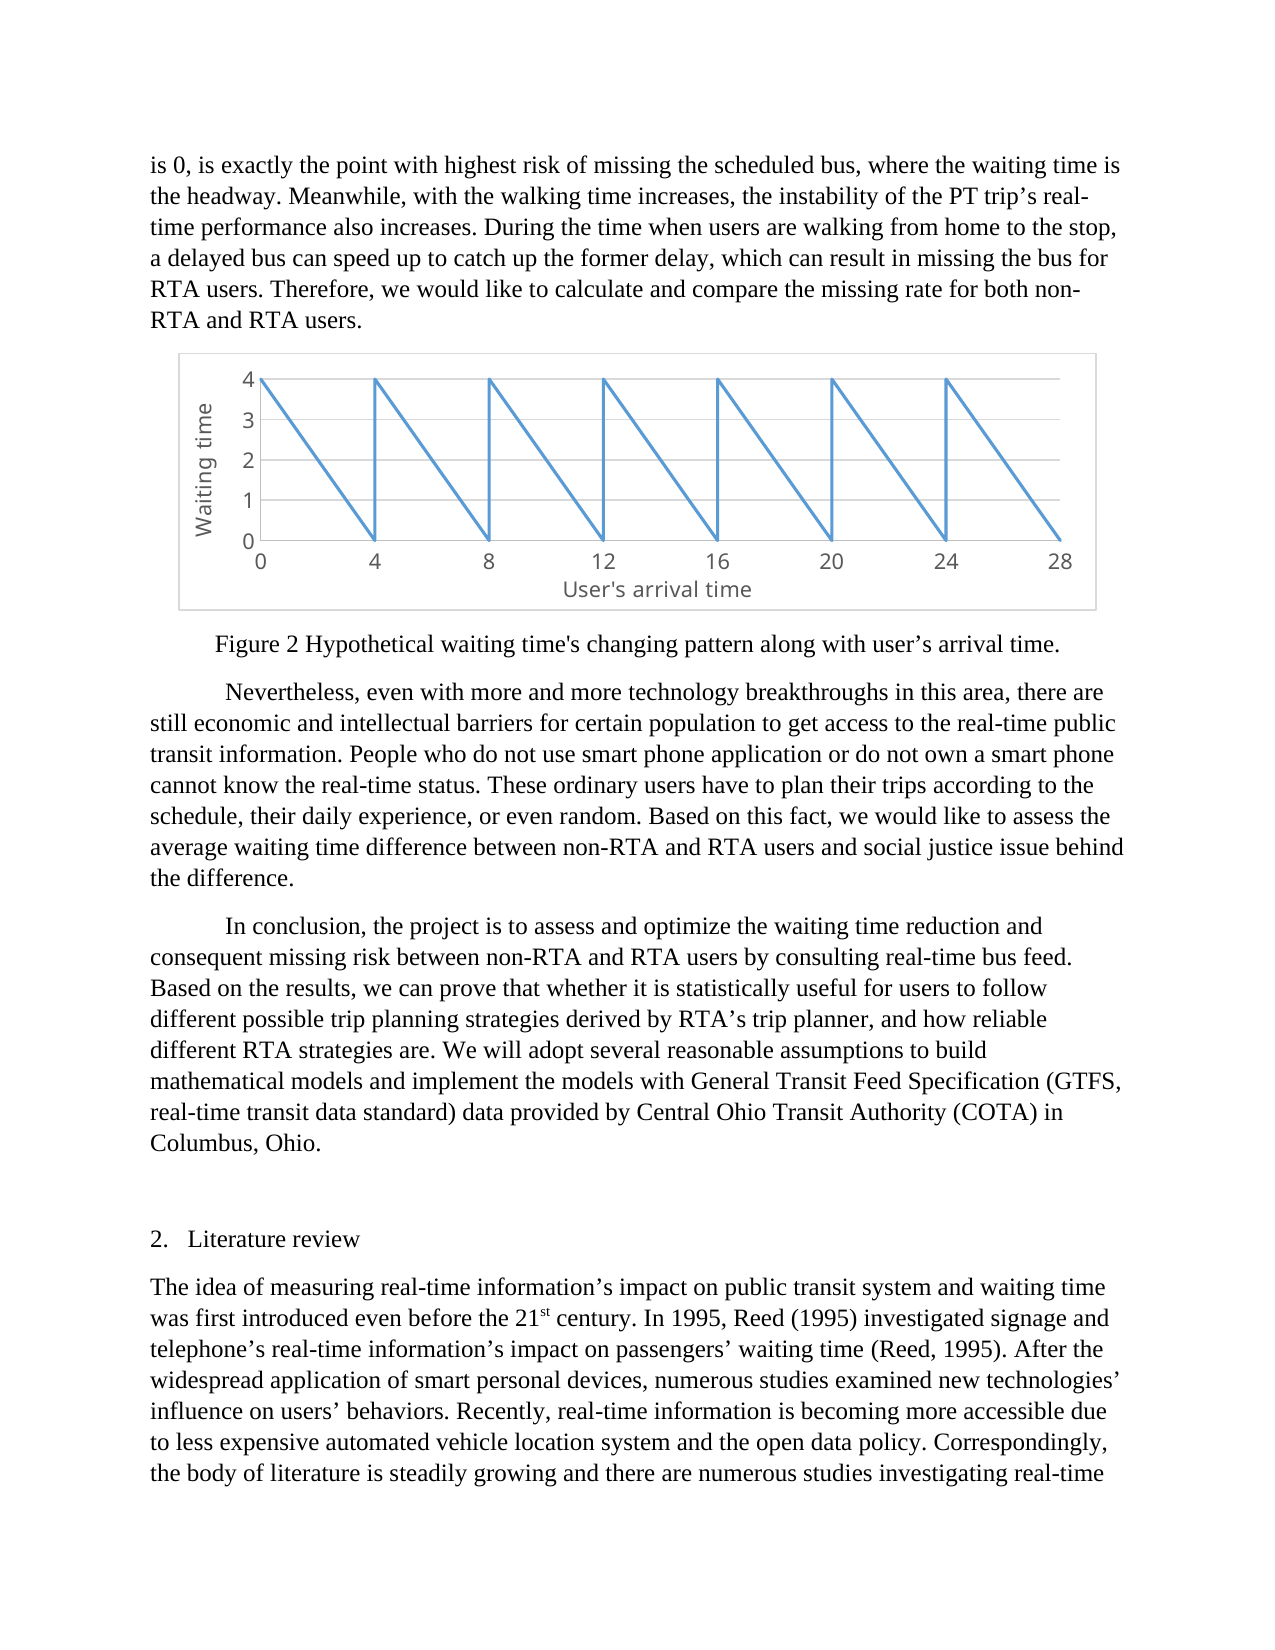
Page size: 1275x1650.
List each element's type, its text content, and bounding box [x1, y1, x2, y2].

text Figure 2 Hypothetical waiting time's changing pattern along with user’s arrival time. [150, 629, 1125, 658]
text Nevertheless, even with more and more technology breakthroughs in this area, there are still economic and intellectual barriers for certain population to get access to the real-time public transit information. People who do not use smart phone application or do not own a smart phone cannot know the real-time status. These ordinary users have to plan their trips according to the schedule, their daily experience, or even random. Based on this fact, we would like to assess the average waiting time difference between non-RTA and RTA users and social justice issue behind the difference. [150, 677, 1125, 892]
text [150, 1272, 1125, 1487]
text In conclusion, the project is to assess and optimize the waiting time reduction and consequent missing risk between non-RTA and RTA users by consulting real-time bus feed. Based on the results, we can prove that whether it is statistically useful for users to follow different possible trip planning strategies derived by RTA’s trip planner, and how reliable different RTA strategies are. We will adopt several reasonable assumptions to build mathematical models and implement the models with General Transit Feed Specification (GTFS, real-time transit data standard) data provided by Central Ohio Transit Authority (COTA) in Columbus, Ohio. [150, 911, 1125, 1157]
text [150, 150, 1125, 334]
list Literature review [150, 1224, 1125, 1253]
